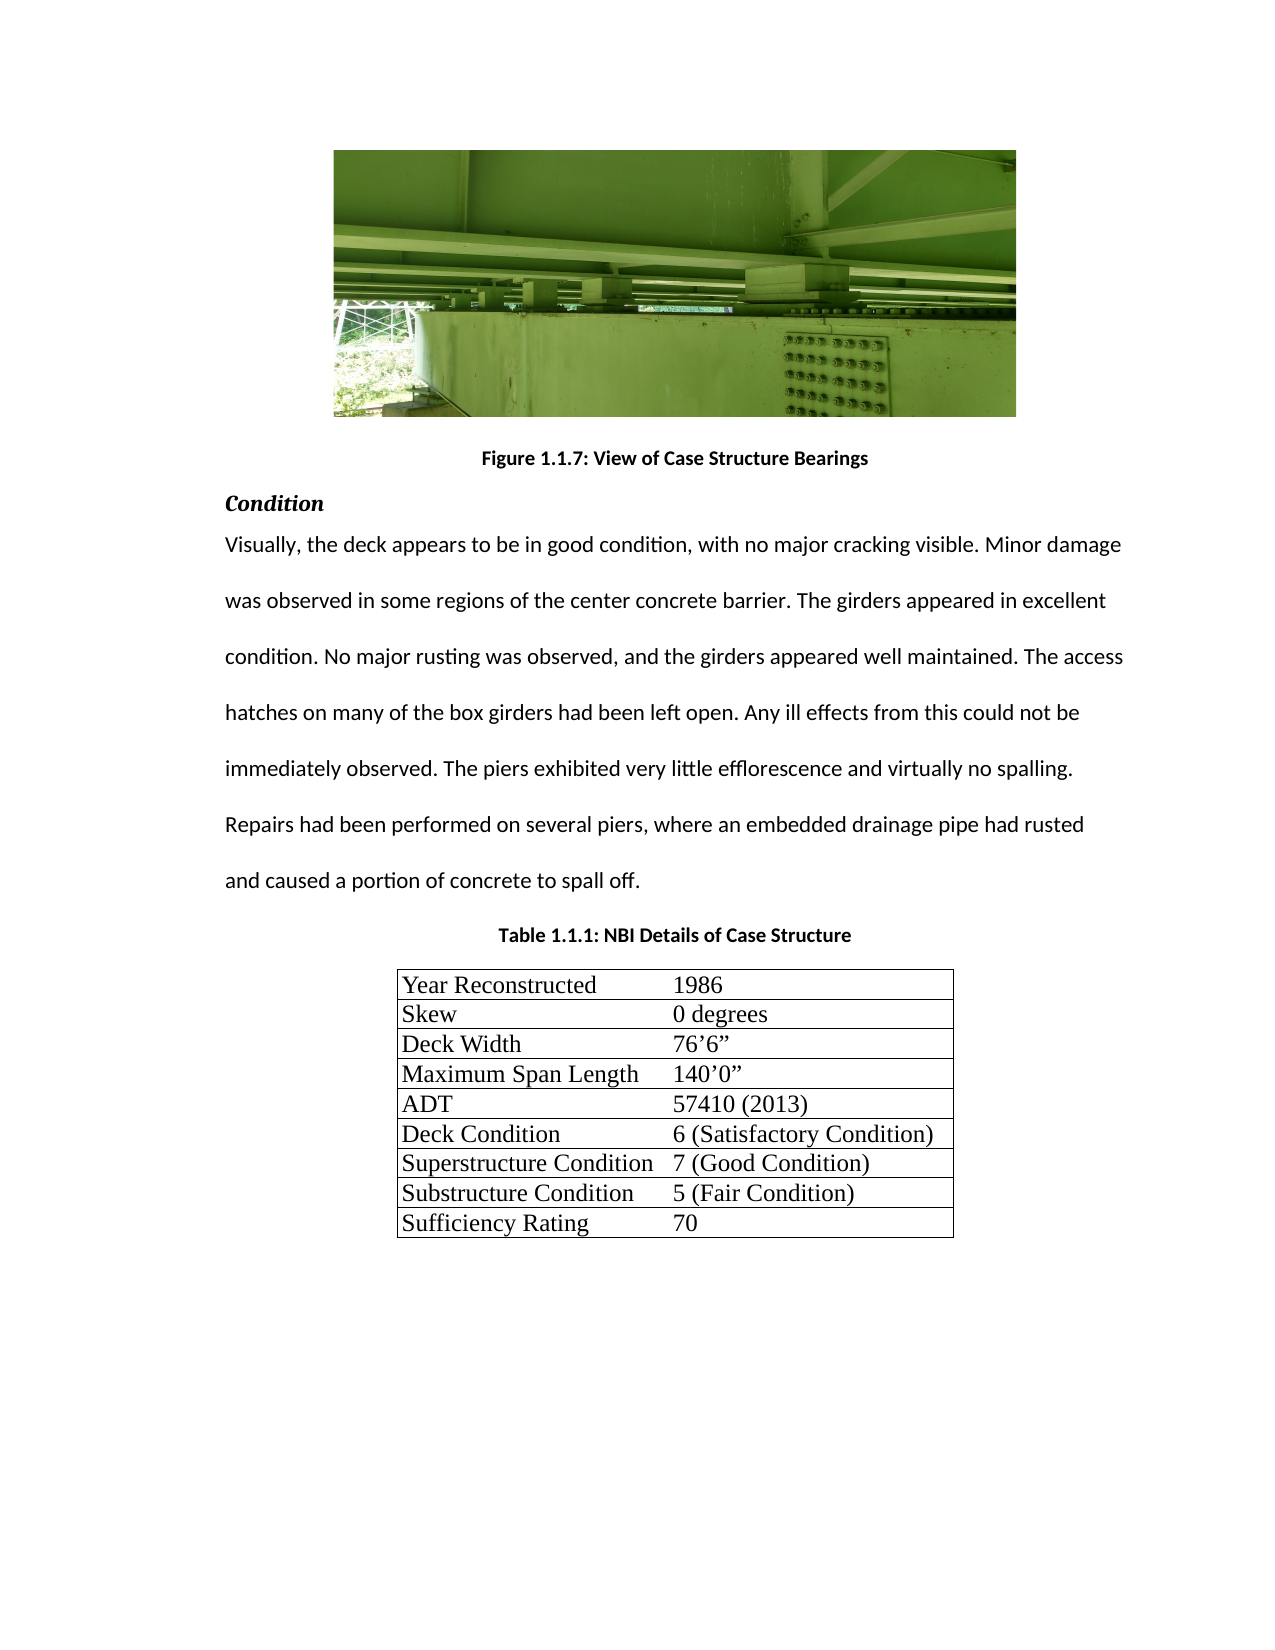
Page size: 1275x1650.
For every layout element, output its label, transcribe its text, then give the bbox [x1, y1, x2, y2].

table_cell 5 (Fair Condition) [668, 1178, 953, 1207]
table_cell 0 degrees [668, 1000, 953, 1028]
table_cell Sufficiency Rating [398, 1208, 668, 1237]
table_header 1986 [668, 970, 953, 998]
table_cell Substructure Condition [398, 1178, 668, 1207]
table_cell Deck Condition [398, 1119, 668, 1147]
picture [333, 150, 1017, 417]
table_cell Deck Width [398, 1029, 668, 1058]
table_cell ADT [398, 1089, 668, 1118]
table_cell 57410 (2013) [668, 1089, 953, 1118]
table_cell Superstructure Condition [398, 1149, 668, 1177]
table_cell 140’0” [668, 1059, 953, 1088]
table_cell 70 [668, 1208, 953, 1237]
subtitle Condition [225, 491, 1125, 518]
table_cell Maximum Span Length [398, 1059, 668, 1088]
text Table 1.1.1: NBI Details of Case Structure [225, 922, 1125, 948]
table_cell Skew [398, 1000, 668, 1028]
table_cell 7 (Good Condition) [668, 1149, 953, 1177]
text Visually, the deck appears to be in good condition, with no major cracking visible. Minor damage was observed in some regions of the center concrete barrier. The girders appeared in excellent condition. No major rusting was observed, and the girders appeared well maintained. The access hatches on many of the box girders had been left open. Any ill effects from this could not be immediately observed. The piers exhibited very little efflorescence and virtually no spalling. Repairs had been performed on several piers, where an embedded drainage pipe had rusted and caused a portion of concrete to spall off. [225, 530, 1125, 894]
table_cell 76’6” [668, 1029, 953, 1058]
table_header Year Reconstructed [398, 970, 668, 998]
table_cell 6 (Satisfactory Condition) [668, 1119, 953, 1147]
